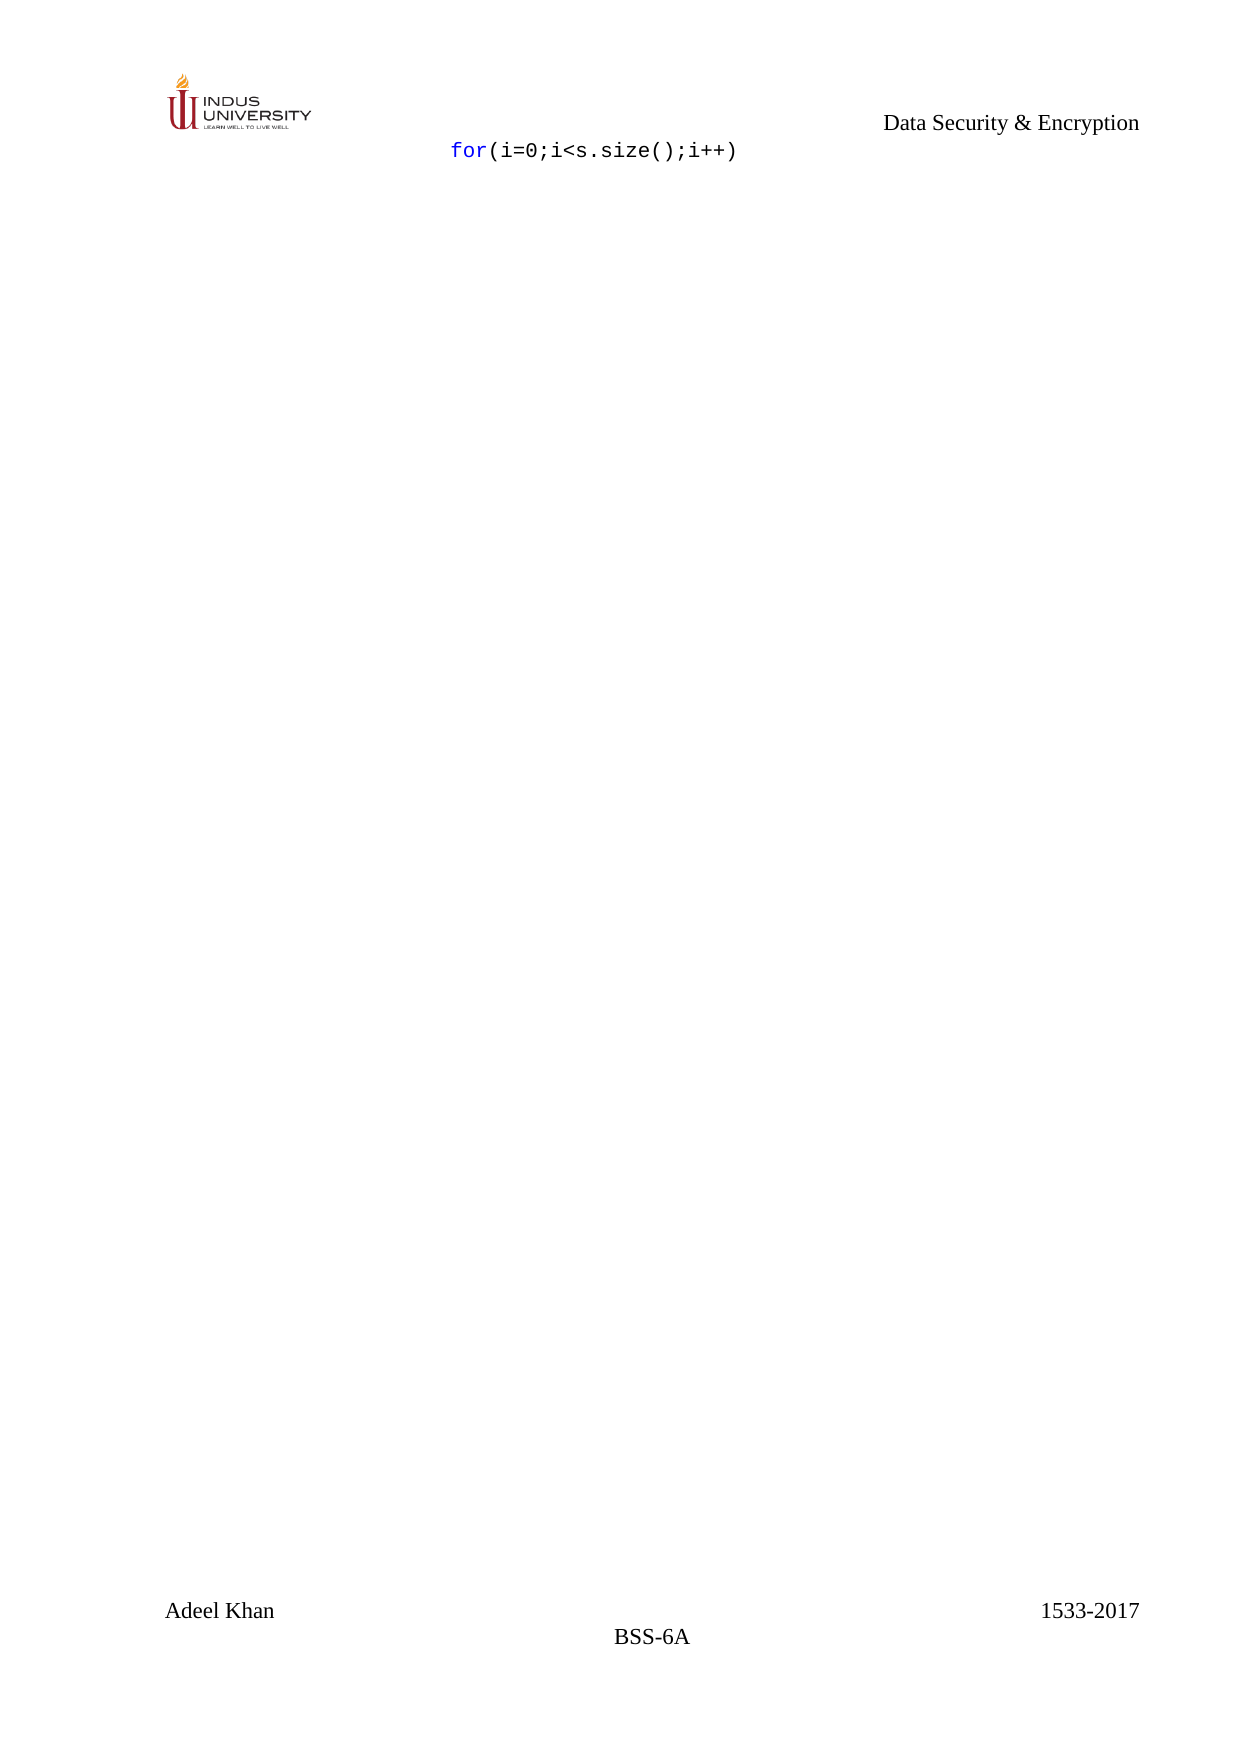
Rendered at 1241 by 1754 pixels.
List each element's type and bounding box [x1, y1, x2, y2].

text [450, 139, 739, 163]
picture [164, 73, 317, 130]
